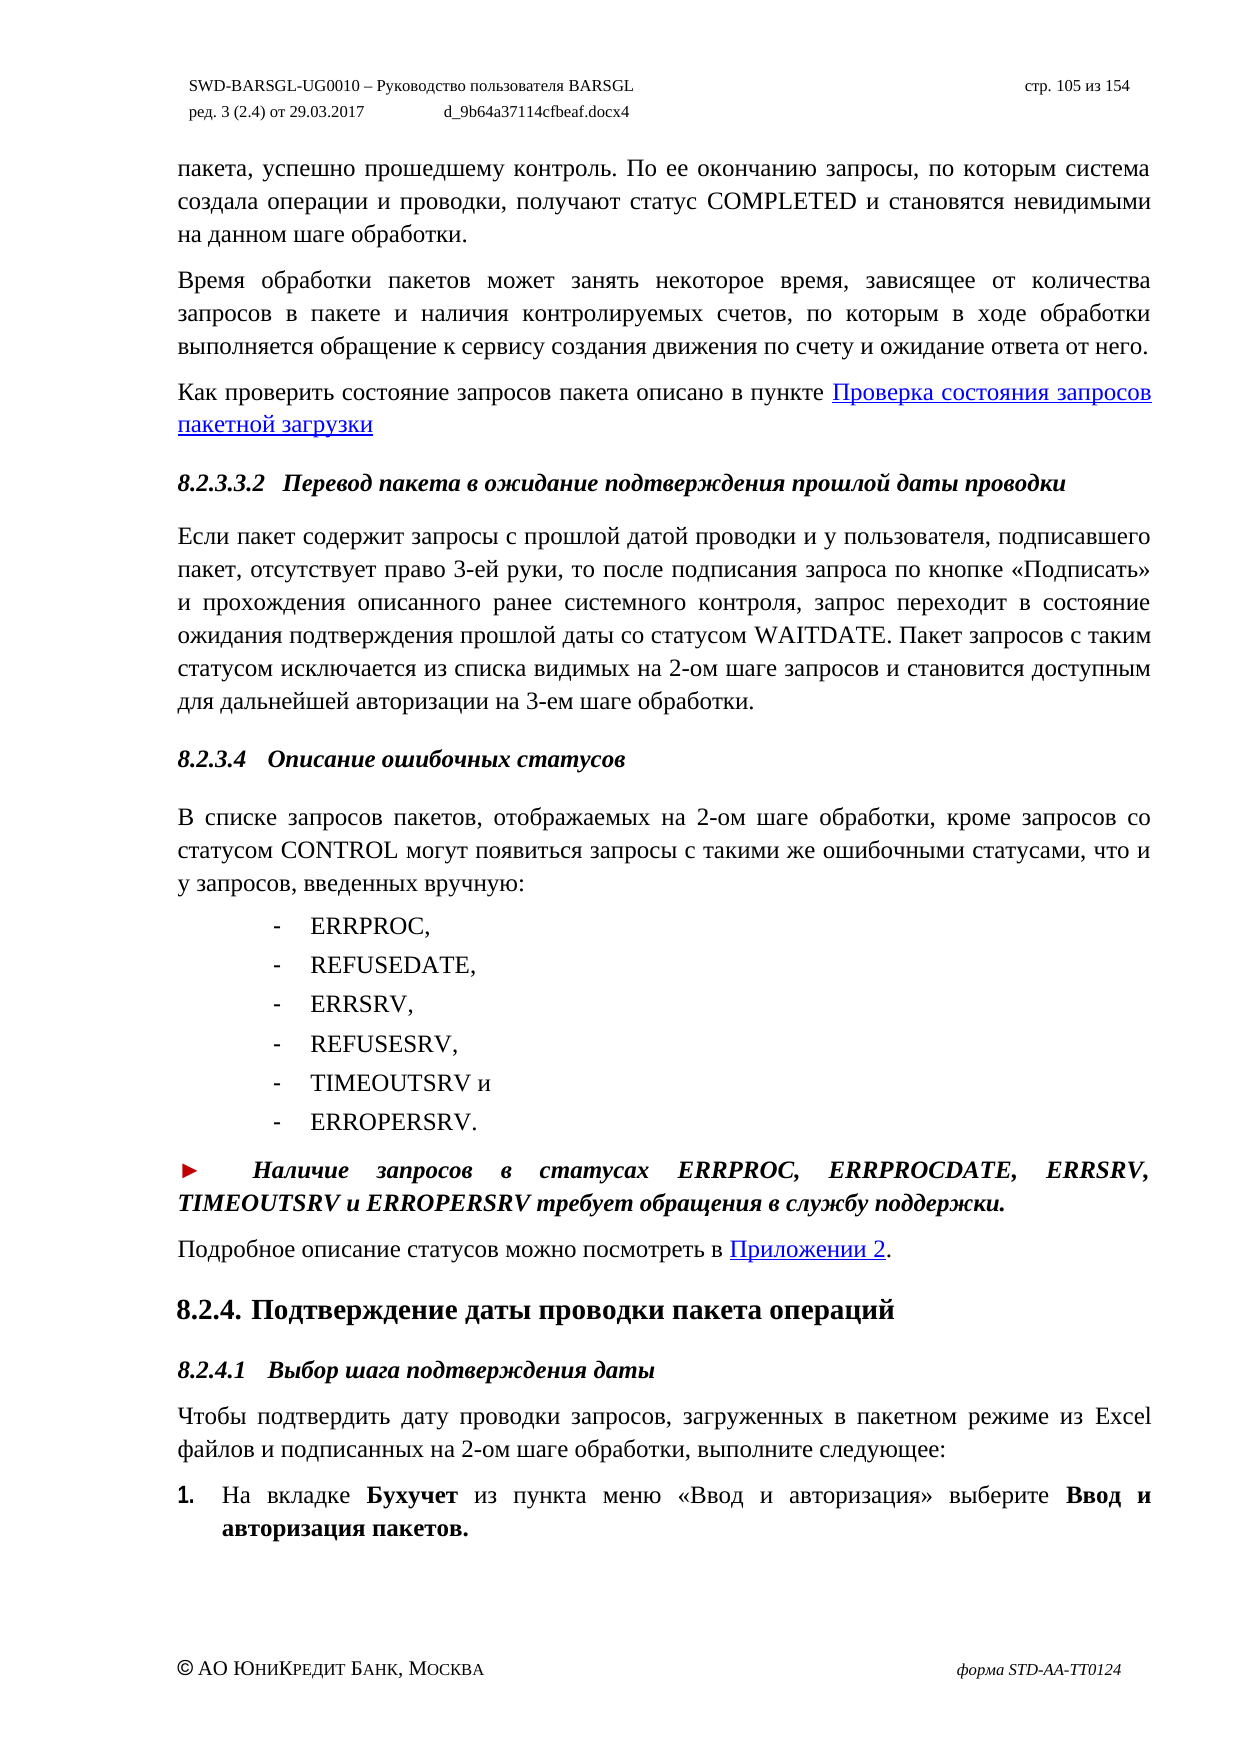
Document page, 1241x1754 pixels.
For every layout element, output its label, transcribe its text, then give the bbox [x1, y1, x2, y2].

text ► Наличие запросов в статусах ERRPROC, ERRPROCDATE, ERRSRV, TIMEOUTSRV и ERROPERSRV требует обращения в службу поддержки. [177, 1155, 1152, 1217]
list Если пакет содержит запросы с прошлой датой проводки и у пользователя, подписавшего пакет, отсутствует право 3-ей руки, то после подписания запроса по кнопке «Подписать» и прохождения описанного ранее системного контроля, запрос переходит в состояние ожидания подтверждения прошлой даты со статусом WAITDATE. Пакет запросов с таким статусом исключается из списка видимых на 2-ом шаге запросов и становится доступным для дальнейшей авторизации на 3-ем шаге обработки. [177, 521, 1152, 715]
subtitle Выбор шага подтверждения даты [177, 1356, 1152, 1384]
list REFUSESRV, [273, 1025, 1152, 1059]
subtitle Подтверждение даты проводки пакета операций [176, 1292, 1152, 1326]
subtitle Перевод пакета в ожидание подтверждения прошлой даты проводки [177, 468, 1152, 496]
text Чтобы подтвердить дату проводки запросов, загруженных в пакетном режиме из Excel файлов и подписанных на 2-ом шаге обработки, выполните следующее: [177, 1401, 1152, 1463]
list Время обработки пакетов может занять некоторое время, зависящее от количества запросов в пакете и наличия контролируемых счетов, по которым в ходе обработки выполняется обращение к сервису создания движения по счету и ожидание ответа от него. [177, 265, 1152, 360]
list TIMEOUTSRV и [273, 1064, 1152, 1098]
list REFUSEDATE, [273, 947, 1152, 981]
list ERRSRV, [273, 986, 1152, 1020]
text Подробное описание статусов можно посмотреть в Приложении 2. [177, 1234, 1152, 1263]
list На вкладке Бухучет из пункта меню «Ввод и авторизация» выберите Ввод и авторизация пакетов. [177, 1479, 1152, 1541]
list ERRPROC, [273, 908, 1152, 942]
list Как проверить состояние запросов пакета описано в пункте Проверка состояния запросов пакетной загрузки [177, 377, 1152, 438]
list ERROPERSRV. [273, 1104, 1152, 1138]
list В списке запросов пакетов, отображаемых на 2-ом шаге обработки, кроме запросов со статусом CONTROL могут появиться запросы с такими же ошибочными статусами, что и у запросов, введенных вручную: [177, 802, 1152, 897]
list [177, 153, 1152, 248]
subtitle Описание ошибочных статусов [177, 744, 1152, 773]
